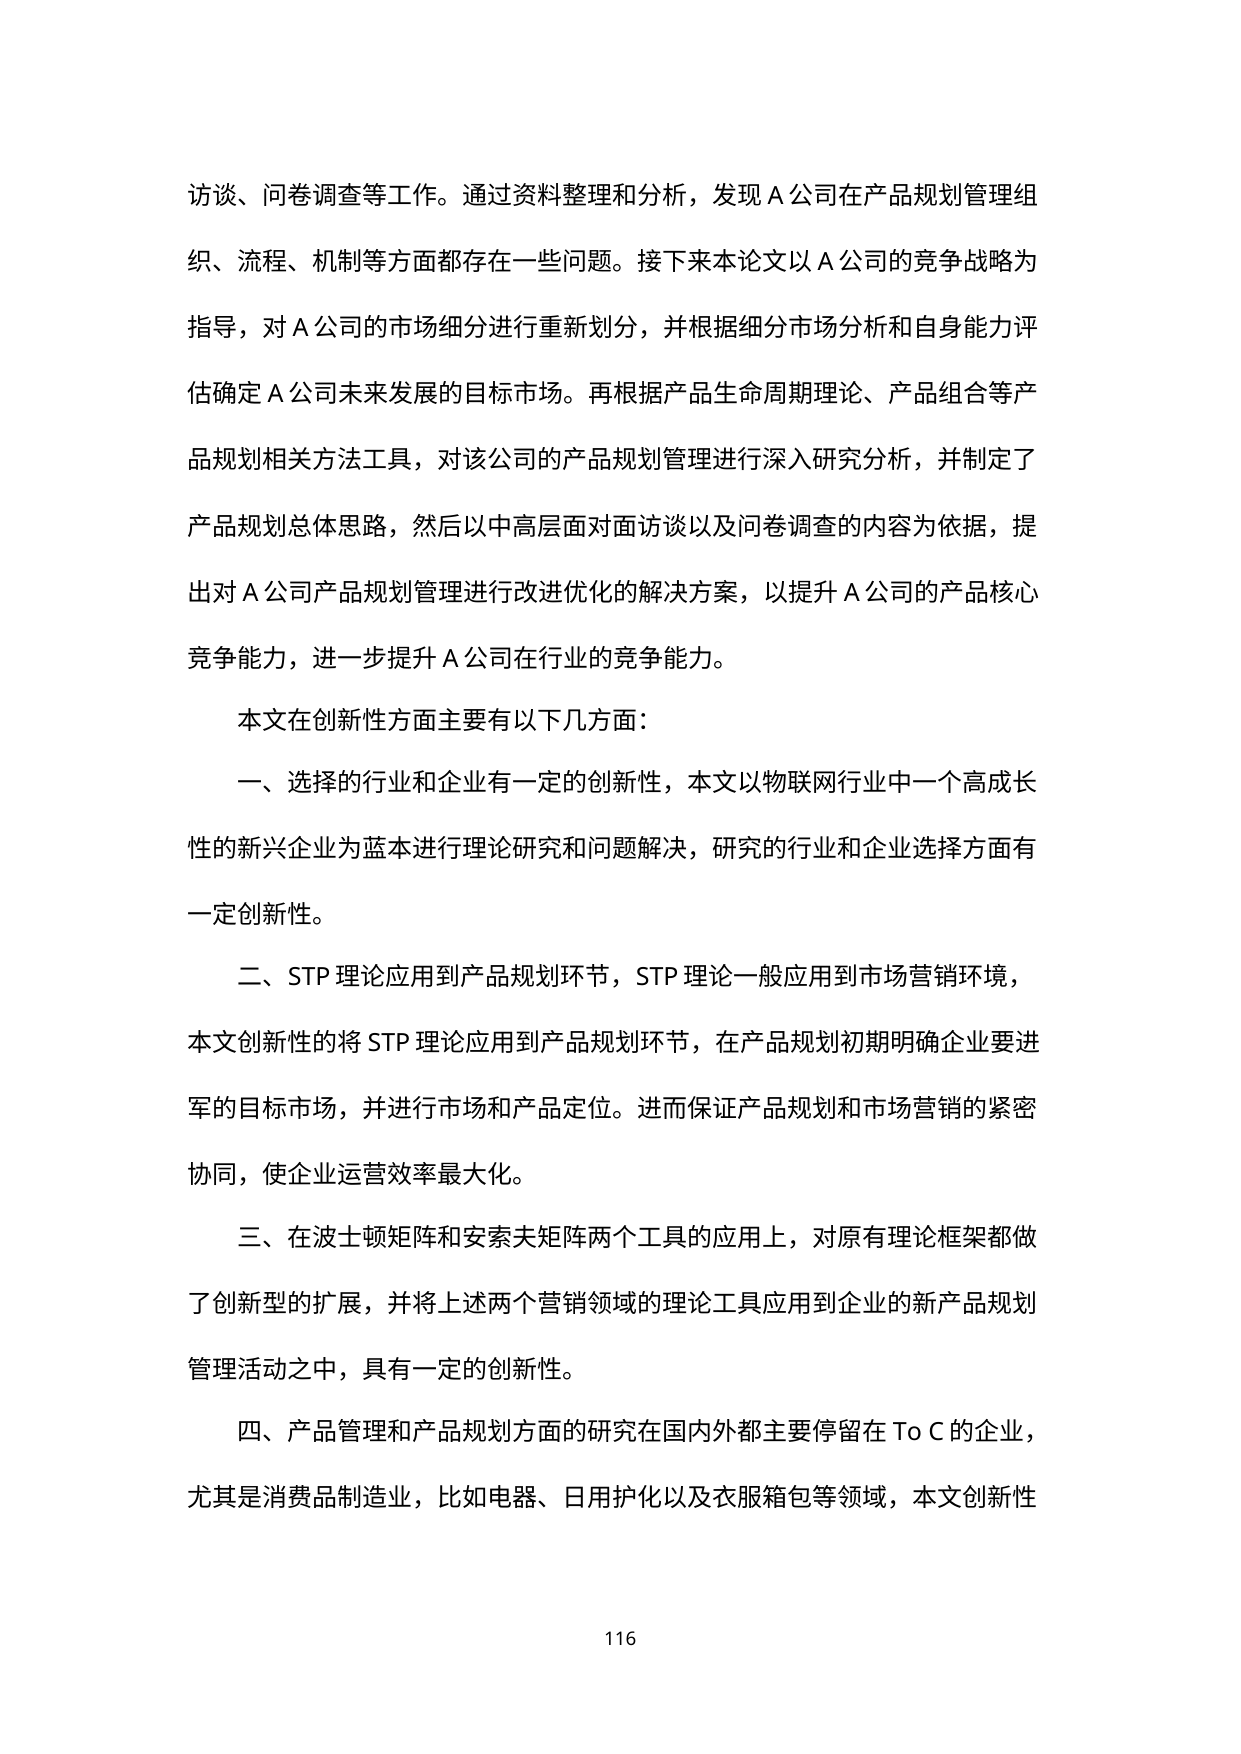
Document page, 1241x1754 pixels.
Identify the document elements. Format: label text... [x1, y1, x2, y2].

text 本文在创新性方面主要有以下几方面： [187, 696, 1053, 741]
text 一、选择的行业和企业有一定的创新性，本文以物联网行业中一个高成长性的新兴企业为蓝本进行理论研究和问题解决，研究的行业和企业选择方面有一定创新性。 [187, 759, 1053, 935]
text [187, 1407, 1053, 1518]
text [187, 172, 1053, 678]
text 二、STP理论应用到产品规划环节，STP理论一般应用到市场营销环境，本文创新性的将STP理论应用到产品规划环节，在产品规划初期明确企业要进军的目标市场，并进行市场和产品定位。进而保证产品规划和市场营销的紧密协同，使企业运营效率最大化。 [187, 953, 1053, 1195]
text 三、在波士顿矩阵和安索夫矩阵两个工具的应用上，对原有理论框架都做了创新型的扩展，并将上述两个营销领域的理论工具应用到企业的新产品规划管理活动之中，具有一定的创新性。 [187, 1213, 1053, 1389]
